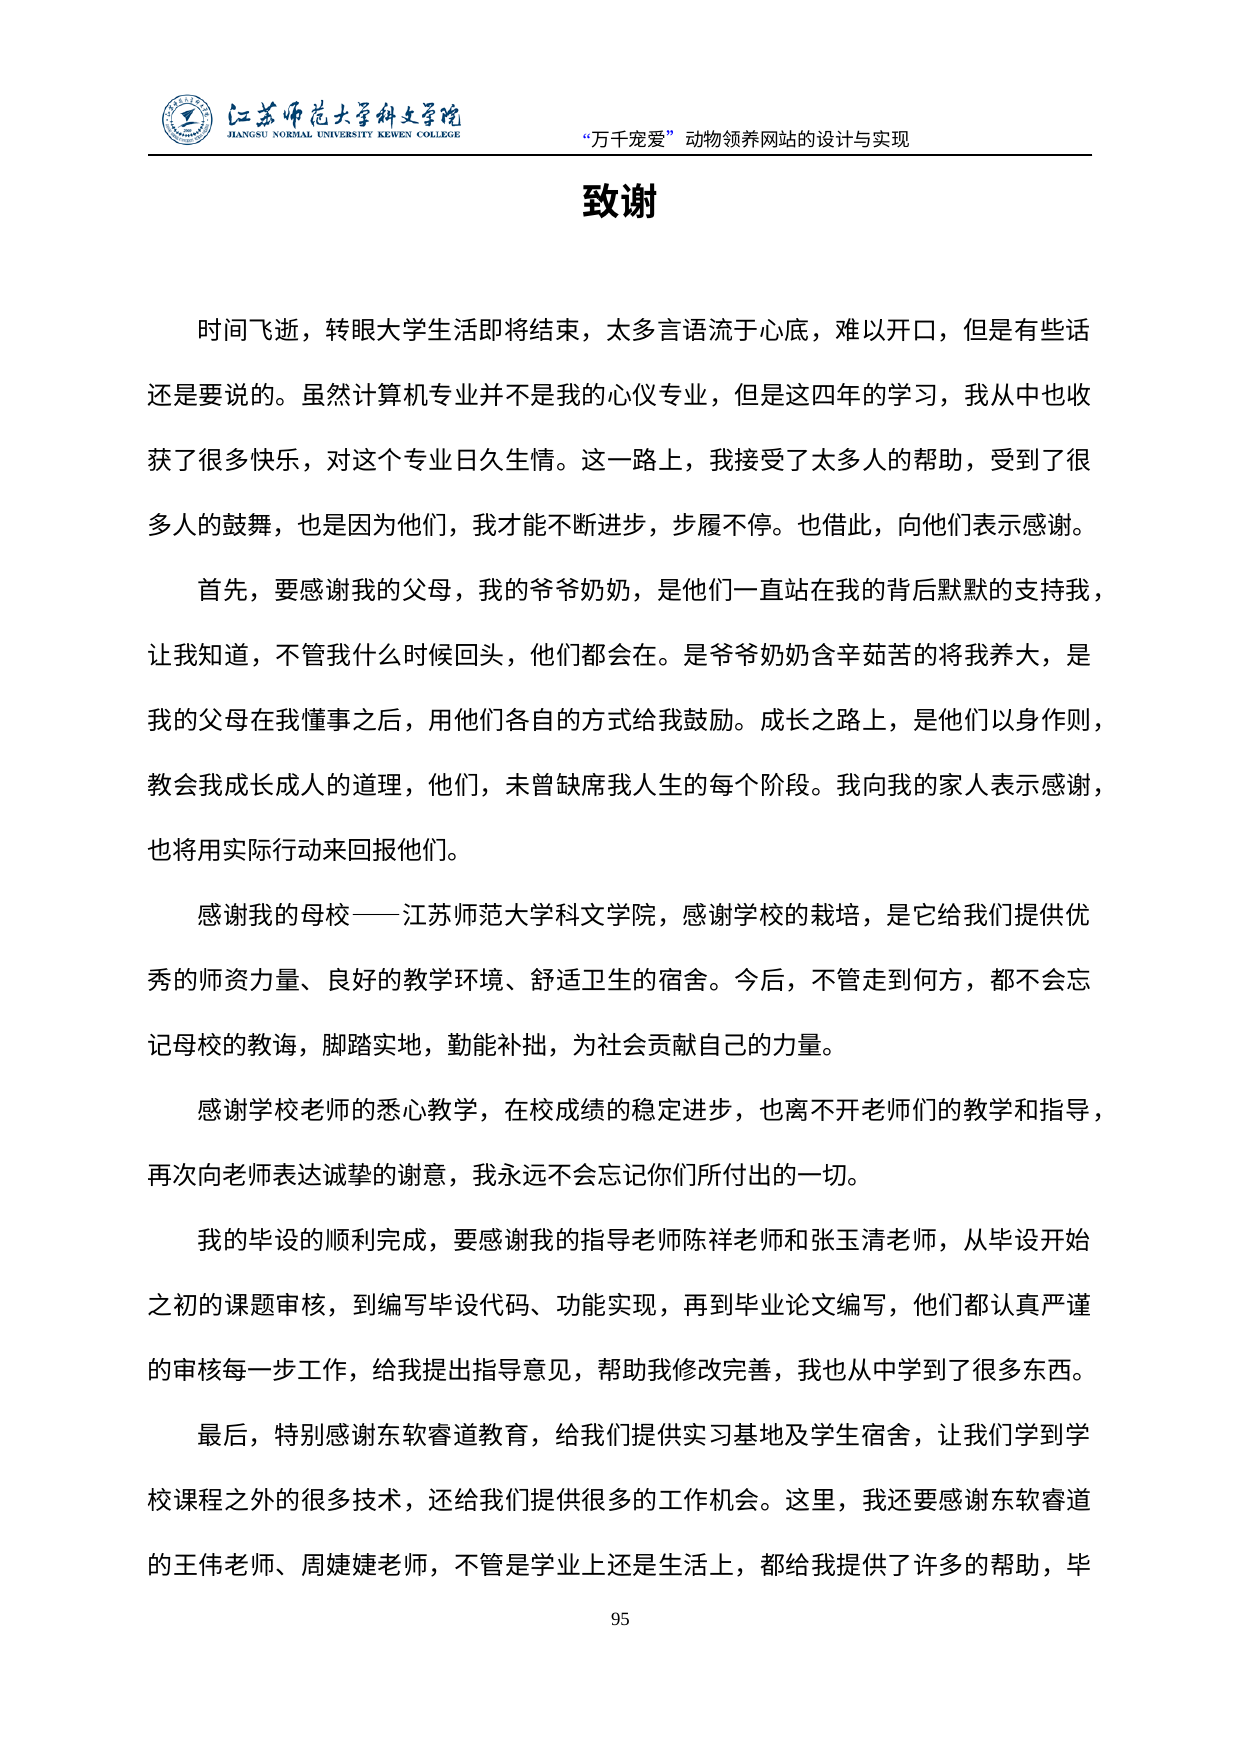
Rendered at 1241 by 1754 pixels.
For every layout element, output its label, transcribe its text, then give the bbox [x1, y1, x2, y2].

text 我的毕设的顺利完成，要感谢我的指导老师陈祥老师和张玉清老师，从毕设开始之初的课题审核，到编写毕设代码、功能实现，再到毕业论文编写，他们都认真严谨的审核每一步工作，给我提出指导意见，帮助我修改完善，我也从中学到了很多东西。 [148, 1206, 1092, 1401]
text 感谢我的母校——江苏师范大学科文学院，感谢学校的栽培，是它给我们提供优秀的师资力量、良好的教学环境、舒适卫生的宿舍。今后，不管走到何方，都不会忘记母校的教诲，脚踏实地，勤能补拙，为社会贡献自己的力量。 [148, 881, 1092, 1076]
text 致谢 [148, 166, 1092, 231]
text 感谢学校老师的悉心教学，在校成绩的稳定进步，也离不开老师们的教学和指导，再次向老师表达诚挚的谢意，我永远不会忘记你们所付出的一切。 [148, 1076, 1092, 1206]
picture [147, 88, 475, 147]
text 最后，特别感谢东软睿道教育，给我们提供实习基地及学生宿舍，让我们学到学校课程之外的很多技术，还给我们提供很多的工作机会。这里，我还要感谢东软睿道的王伟老师、周婕婕老师，不管是学业上还是生活上，都给我提供了许多的帮助，毕设的圆满完成也离不开王伟老师悉心指导，宿舍环境的改善离不开周婕婕老师的奔波忙碌。 [148, 1401, 1092, 1596]
text 时间飞逝，转眼大学生活即将结束，太多言语流于心底，难以开口，但是有些话还是要说的。虽然计算机专业并不是我的心仪专业，但是这四年的学习，我从中也收获了很多快乐，对这个专业日久生情。这一路上，我接受了太多人的帮助，受到了很多人的鼓舞，也是因为他们，我才能不断进步，步履不停。也借此，向他们表示感谢。 [148, 296, 1092, 556]
text 首先，要感谢我的父母，我的爷爷奶奶，是他们一直站在我的背后默默的支持我，让我知道，不管我什么时候回头，他们都会在。是爷爷奶奶含辛茹苦的将我养大，是我的父母在我懂事之后，用他们各自的方式给我鼓励。成长之路上，是他们以身作则，教会我成长成人的道理，他们，未曾缺席我人生的每个阶段。我向我的家人表示感谢，也将用实际行动来回报他们。 [148, 556, 1092, 881]
